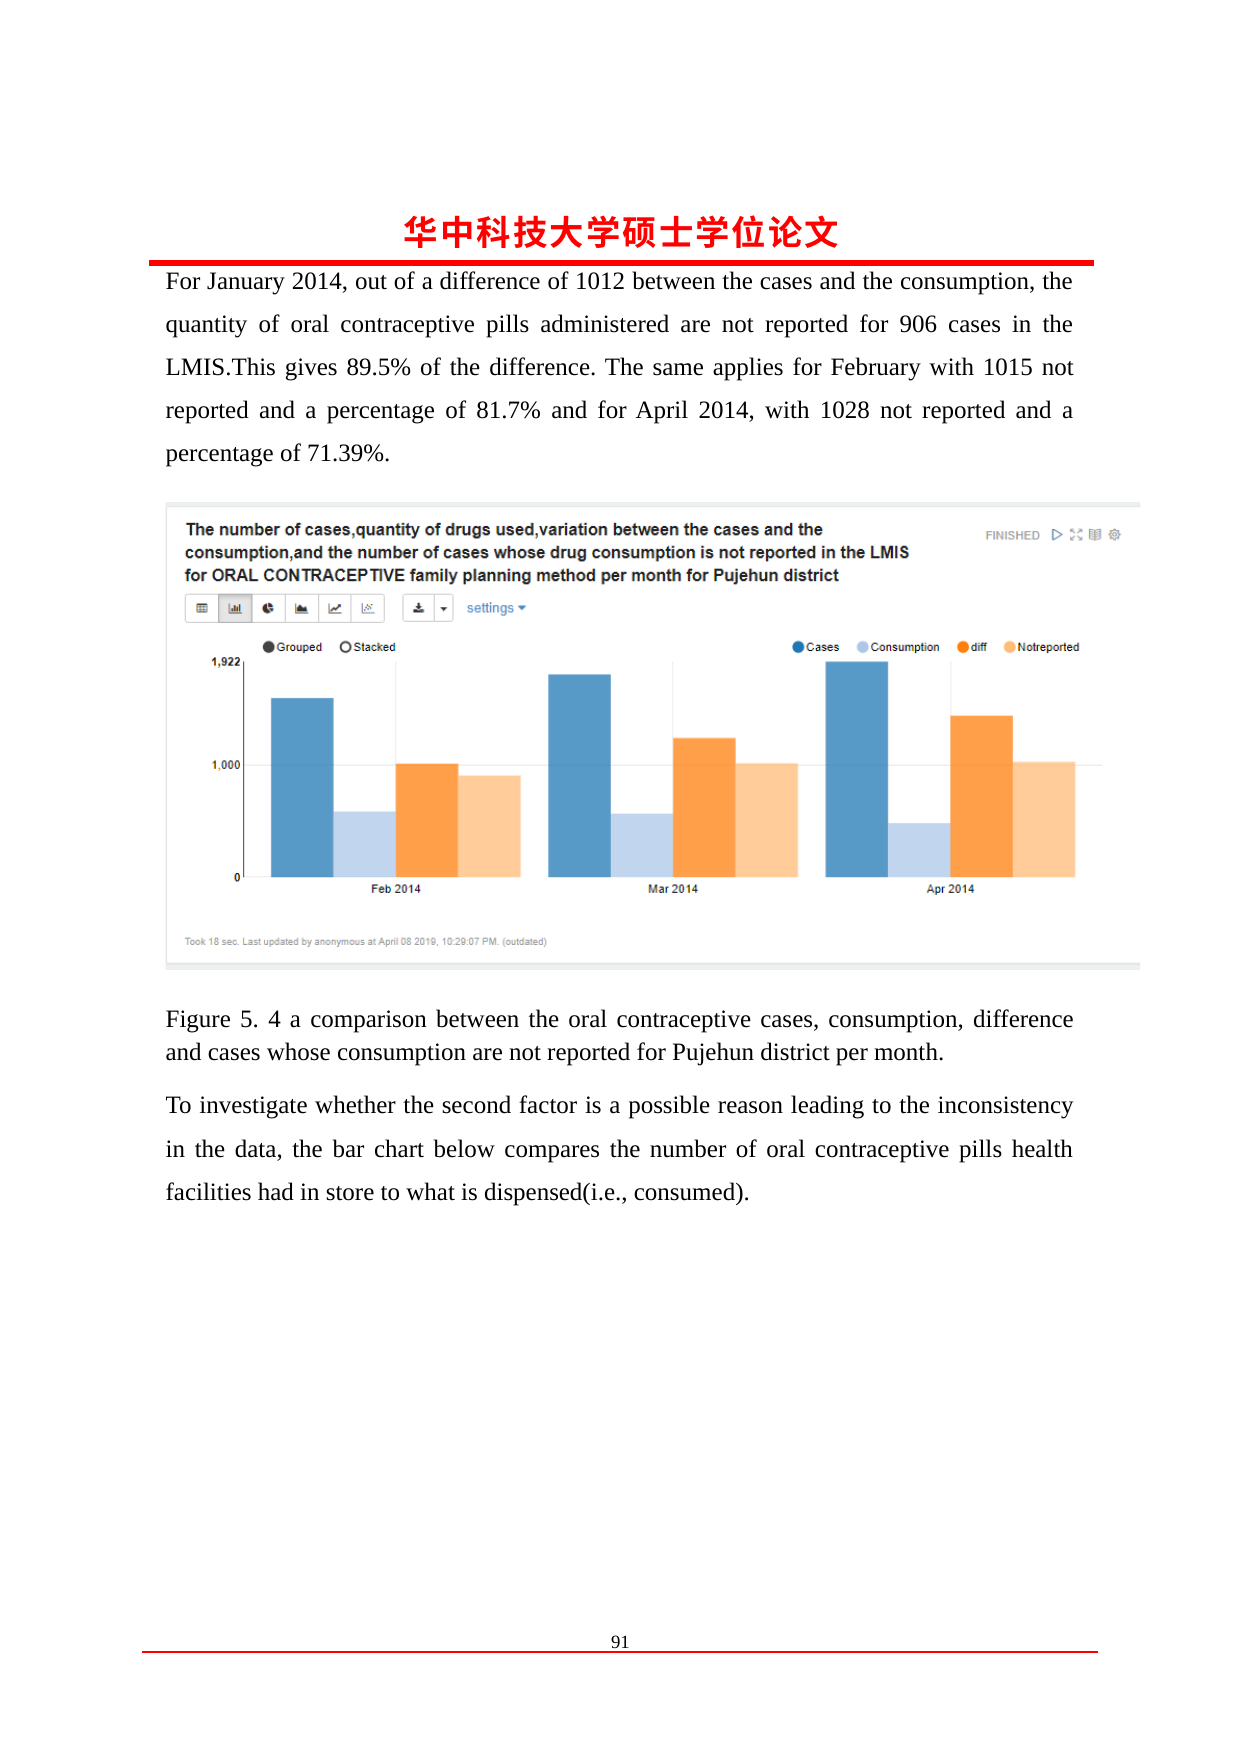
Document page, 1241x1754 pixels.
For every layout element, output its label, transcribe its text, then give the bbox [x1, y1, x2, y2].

text For January 2014, out of a difference of 1012 between the cases and the consumption, the quantity of oral contraceptive pills administered are not reported for 906 cases in the LMIS.This gives 89.5% of the difference. The same applies for February with 1015 not reported and a percentage of 81.7% and for April 2014, with 1028 not reported and a percentage of 71.39%. [165, 266, 1075, 467]
text To investigate whether the second factor is a possible reason leading to the inconsistency in the data, the bar chart below compares the number of oral contraceptive pills health facilities had in store to what is dispensed(i.e., consumed). [165, 1091, 1075, 1206]
text Figure 5. 4 a comparison between the oral contraceptive cases, consumption, difference and cases whose consumption are not reported for Pujehun district per month. [165, 1004, 1075, 1065]
picture [165, 502, 1141, 970]
